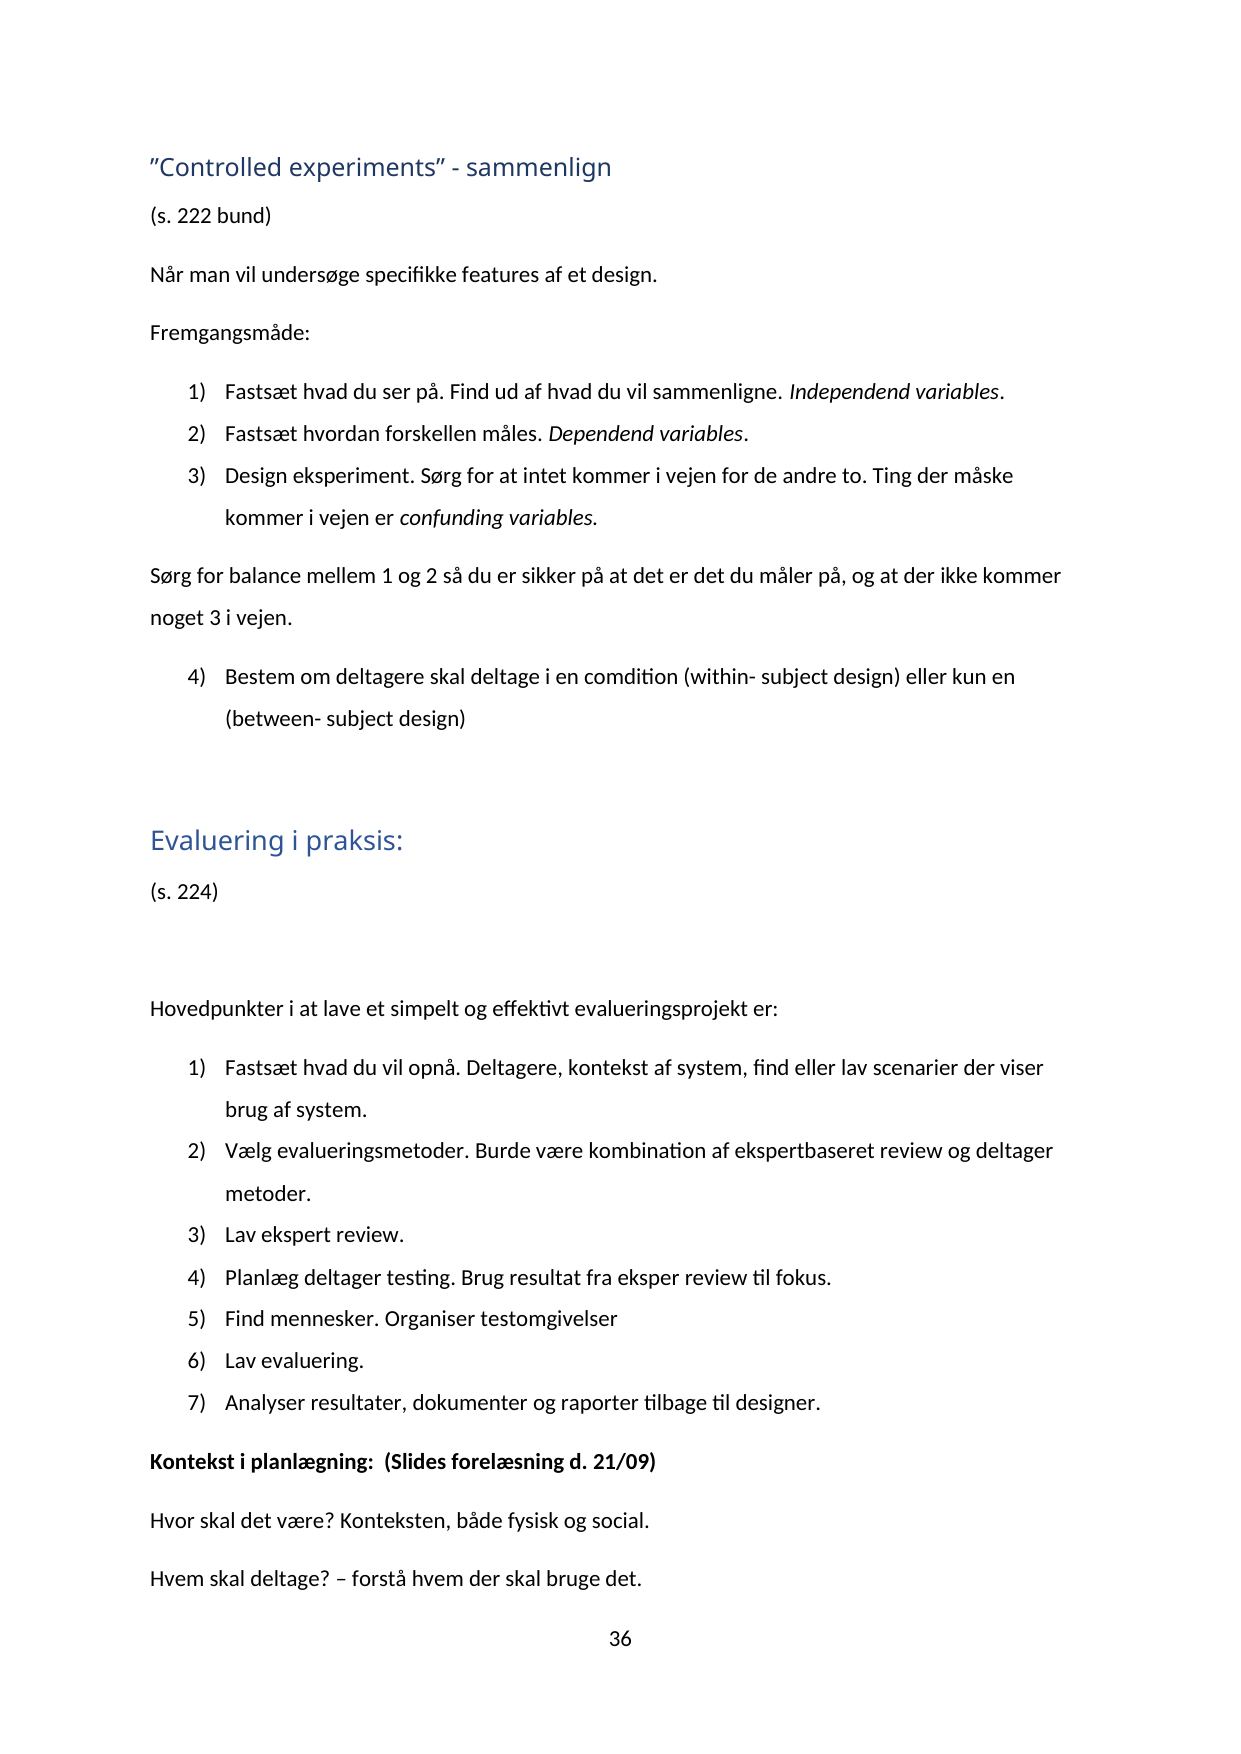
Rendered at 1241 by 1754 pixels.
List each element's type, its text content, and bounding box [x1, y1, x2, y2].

text Hvem skal deltage? – forstå hvem der skal bruge det. [150, 1564, 1090, 1592]
list Fastsæt hvad du ser på. Find ud af hvad du vil sammenligne. Independend variables. [187, 377, 1090, 405]
text Når man vil undersøge specifikke features af et design. [150, 260, 1090, 288]
text Sørg for balance mellem 1 og 2 så du er sikker på at det er det du måler på, og at der ikke kommer noget 3 i vejen. [150, 562, 1090, 632]
list Fastsæt hvad du vil opnå. Deltagere, kontekst af system, find eller lav scenarier der viser brug af system. [187, 1053, 1090, 1123]
text (s. 224) [150, 877, 1090, 905]
subtitle Evaluering i praksis: [150, 821, 1090, 858]
text Kontekst i planlægning: (Slides forelæsning d. 21/09) [150, 1447, 1090, 1475]
text (s. 222 bund) [150, 201, 1090, 229]
list Lav evaluering. [187, 1347, 1090, 1374]
list Planlæg deltager testing. Brug resultat fra eksper review til fokus. [187, 1263, 1090, 1291]
list Lav ekspert review. [187, 1221, 1090, 1249]
list Fastsæt hvordan forskellen måles. Dependend variables. [187, 419, 1090, 447]
text Hvor skal det være? Konteksten, både fysisk og social. [150, 1506, 1090, 1534]
list Design eksperiment. Sørg for at intet kommer i vejen for de andre to. Ting der måske kommer i vejen er confunding variables. [187, 461, 1090, 531]
list Find mennesker. Organiser testomgivelser [187, 1304, 1090, 1333]
list Analyser resultater, dokumenter og raporter tilbage til designer. [187, 1388, 1090, 1417]
text Hovedpunkter i at lave et simpelt og effektivt evalueringsprojekt er: [150, 994, 1090, 1022]
subtitle ”Controlled experiments” - sammenlign [150, 150, 1090, 184]
list Vælg evalueringsmetoder. Burde være kombination af ekspertbaseret review og deltager metoder. [187, 1137, 1090, 1207]
text Fremgangsmåde: [150, 318, 1090, 346]
list Bestem om deltagere skal deltage i en comdition (within- subject design) eller kun en (between- subject design) [187, 662, 1090, 732]
